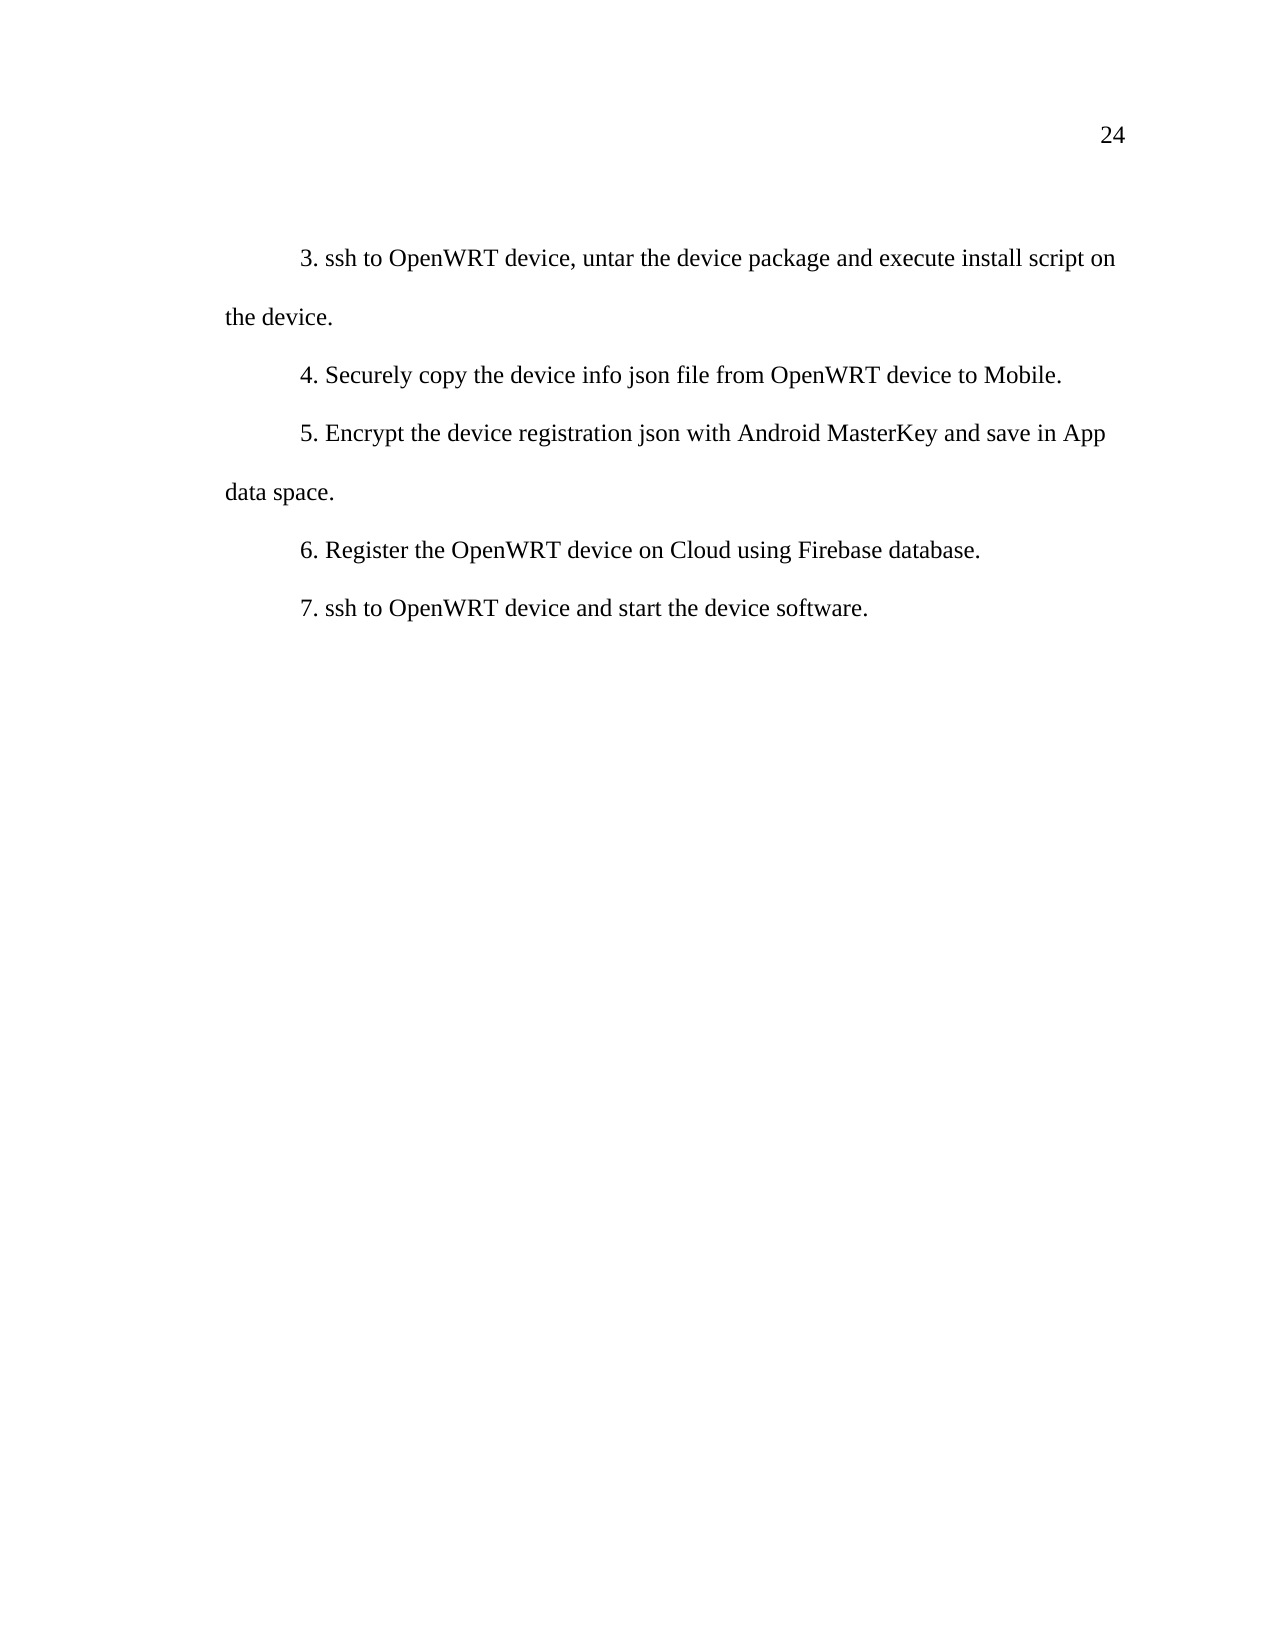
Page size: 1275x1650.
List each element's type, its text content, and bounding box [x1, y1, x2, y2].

text 4. Securely copy the device info json file from OpenWRT device to Mobile. [225, 337, 1125, 395]
text 5. Encrypt the device registration json with Android MasterKey and save in App data space. [225, 395, 1125, 512]
text 7. ssh to OpenWRT device and start the device software. [225, 570, 1125, 628]
text 3. ssh to OpenWRT device, untar the device package and execute install script on the device. [225, 220, 1125, 337]
text 6. Register the OpenWRT device on Cloud using Firebase database. [225, 512, 1125, 570]
